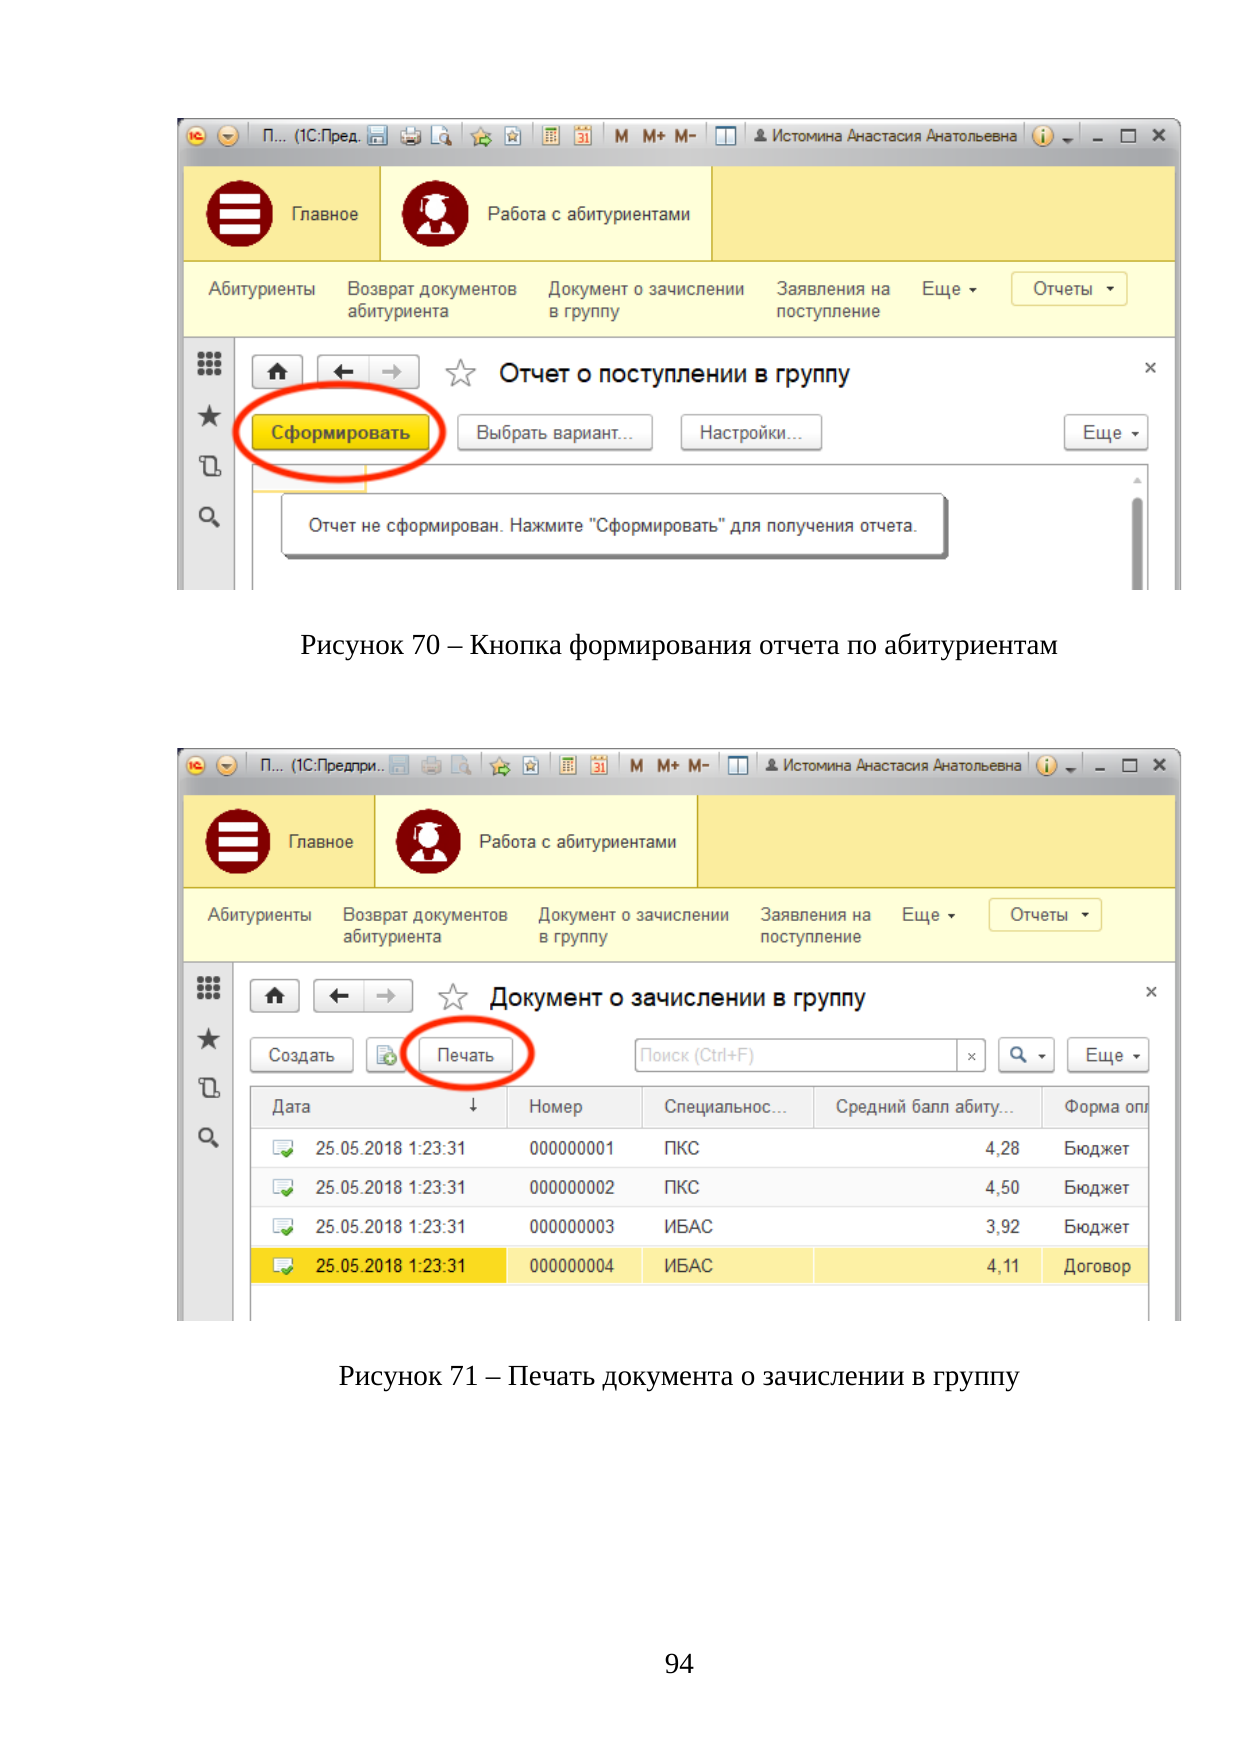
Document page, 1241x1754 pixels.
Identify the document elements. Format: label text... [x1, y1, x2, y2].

text Рисунок 71 – Печать документа о зачислении в группу [177, 1358, 1181, 1392]
text Рисунок 70 – Кнопка формирования отчета по абитуриентам [177, 627, 1181, 661]
picture [177, 748, 1182, 1321]
picture [177, 118, 1182, 590]
